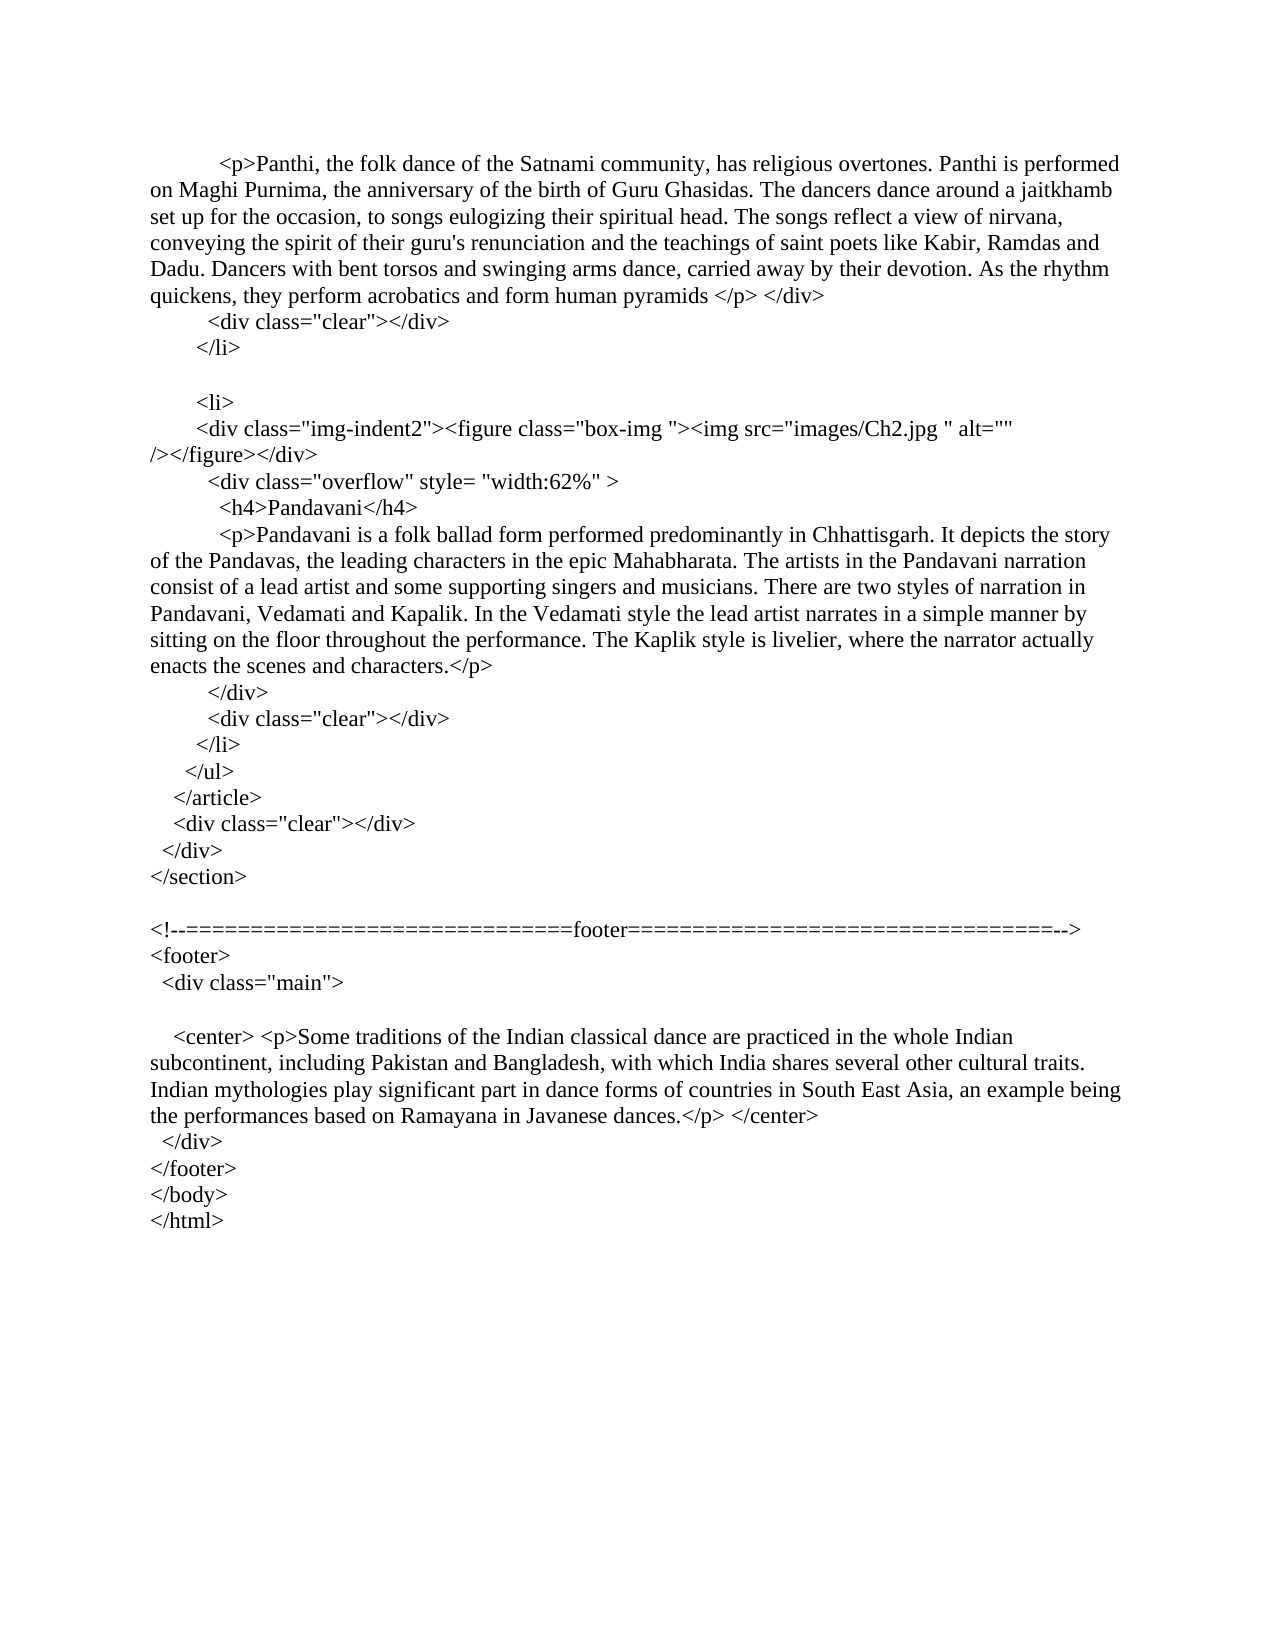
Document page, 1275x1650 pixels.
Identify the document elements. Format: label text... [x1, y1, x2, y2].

text <div class="clear"></div> [150, 308, 1125, 334]
text <li> [150, 389, 1125, 415]
text <p>Panthi, the folk dance of the Satnami community, has religious overtones. Panthi is performed on Maghi Purnima, the anniversary of the birth of Guru Ghasidas. The dancers dance around a jaitkhamb set up for the occasion, to songs eulogizing their spiritual head. The songs reflect a view of nirvana, conveying the spirit of their guru's renunciation and the teachings of saint poets like Kabir, Ramdas and Dadu. Dancers with bent torsos and swinging arms dance, carried away by their devotion. As the rhythm quickens, they perform acrobatics and form human pyramids </p> </div> [150, 150, 1125, 308]
text </section> [150, 863, 1125, 889]
text </div> [150, 679, 1125, 705]
text <!--==============================footer=================================--> [150, 916, 1125, 942]
text </li> [150, 731, 1125, 758]
text </article> [150, 784, 1125, 811]
text <div class="main"> [150, 969, 1125, 995]
text <div class="clear"></div> [150, 811, 1125, 837]
text <div class="overflow" style= "width:62%" > [150, 468, 1125, 494]
text </body> [150, 1181, 1125, 1207]
text <div class="clear"></div> [150, 705, 1125, 731]
text </footer> [150, 1155, 1125, 1181]
text </li> [150, 334, 1125, 361]
text </ul> [150, 758, 1125, 784]
text <footer> [150, 942, 1125, 969]
text <center> <p>Some traditions of the Indian classical dance are practiced in the whole Indian subcontinent, including Pakistan and Bangladesh, with which India shares several other cultural traits. Indian mythologies play significant part in dance forms of countries in South East Asia, an example being the performances based on Ramayana in Javanese dances.</p> </center> [150, 1023, 1125, 1128]
text </div> [150, 1128, 1125, 1155]
text </div> [150, 837, 1125, 863]
text <p>Pandavani is a folk ballad form performed predominantly in Chhattisgarh. It depicts the story of the Pandavas, the leading characters in the epic Mahabharata. The artists in the Pandavani narration consist of a lead artist and some supporting singers and musicians. There are two styles of narration in Pandavani, Vedamati and Kapalik. In the Vedamati style the lead artist narrates in a simple manner by sitting on the floor throughout the performance. The Kaplik style is livelier, where the narrator actually enacts the scenes and characters.</p> [150, 521, 1125, 679]
text <div class="img-indent2"><figure class="box-img "><img src="images/Ch2.jpg " alt="" /></figure></div> [150, 415, 1125, 468]
text <h4>Pandavani</h4> [150, 494, 1125, 521]
text </html> [150, 1207, 1125, 1234]
